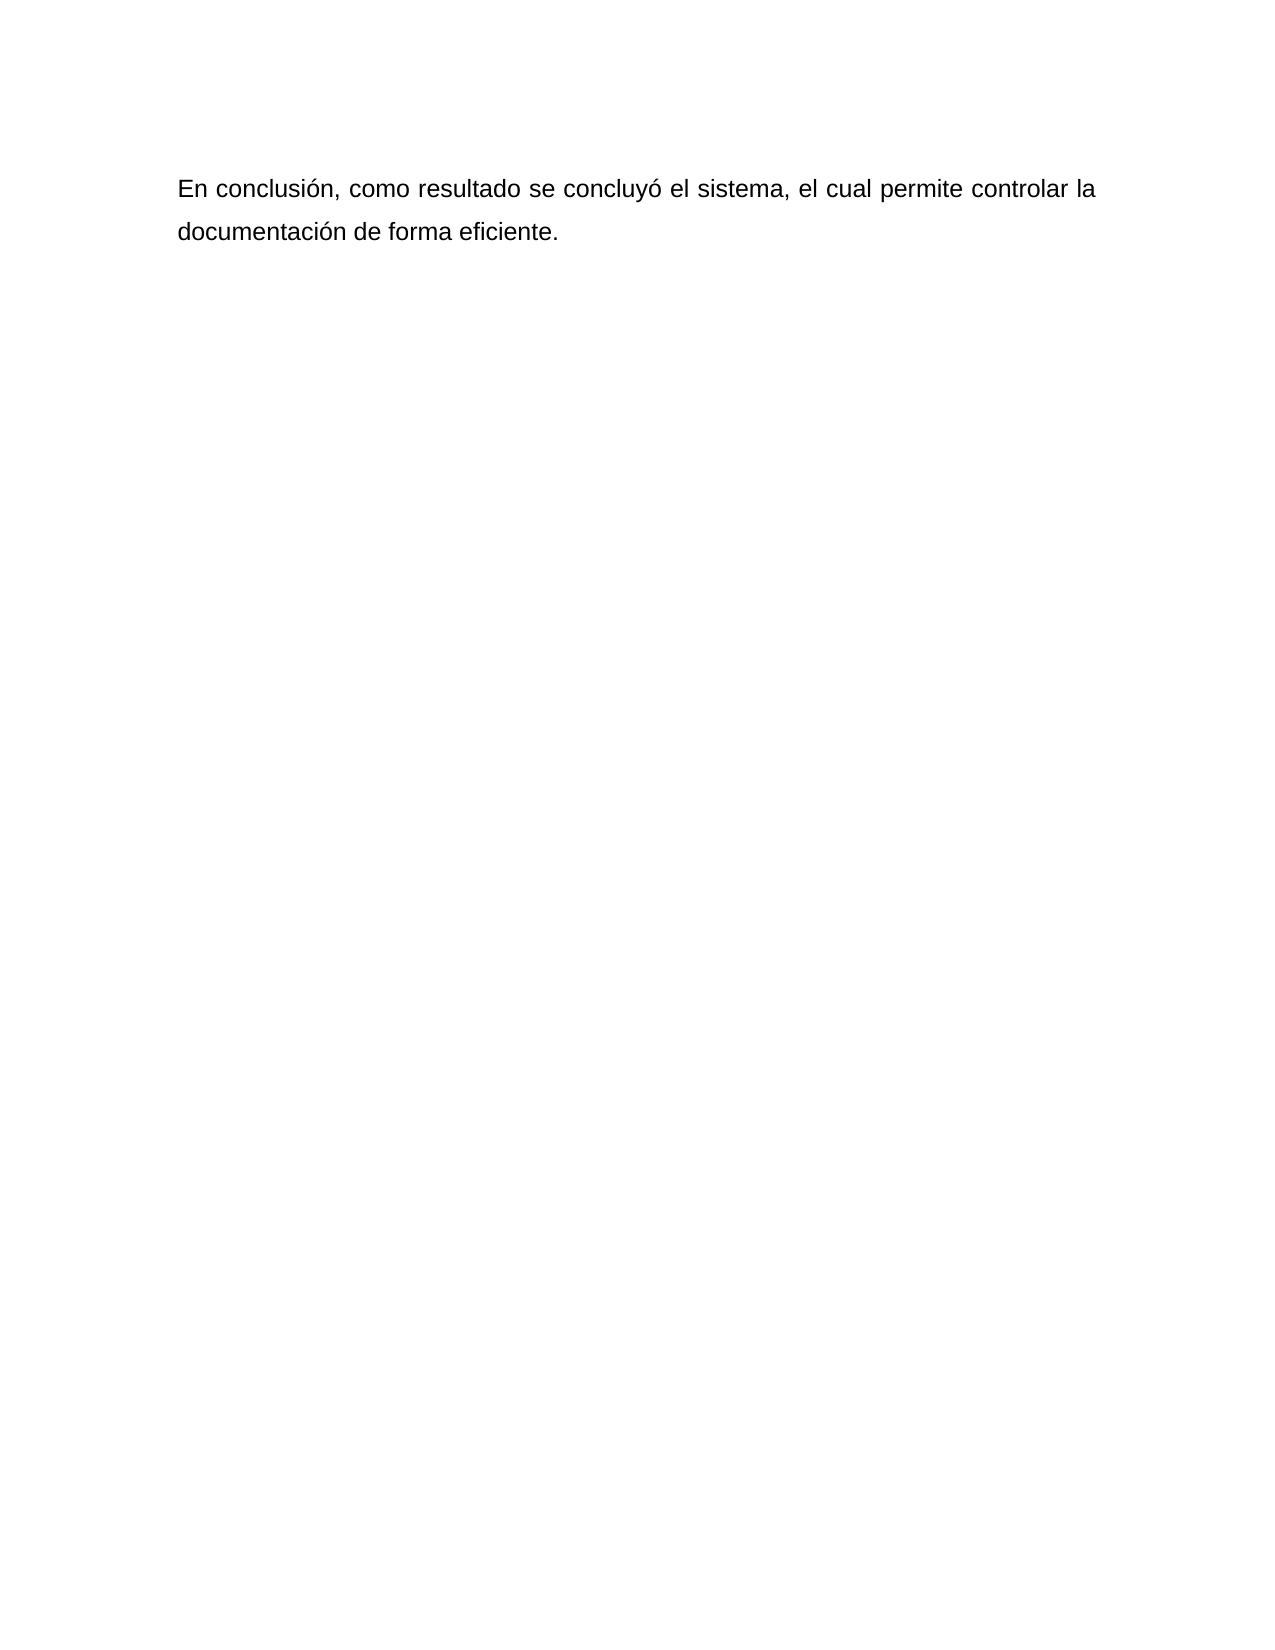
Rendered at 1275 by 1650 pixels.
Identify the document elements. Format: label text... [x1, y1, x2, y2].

text En conclusión, como resultado se concluyó el sistema, el cual permite controlar la documentación de forma eficiente. [177, 174, 1098, 246]
